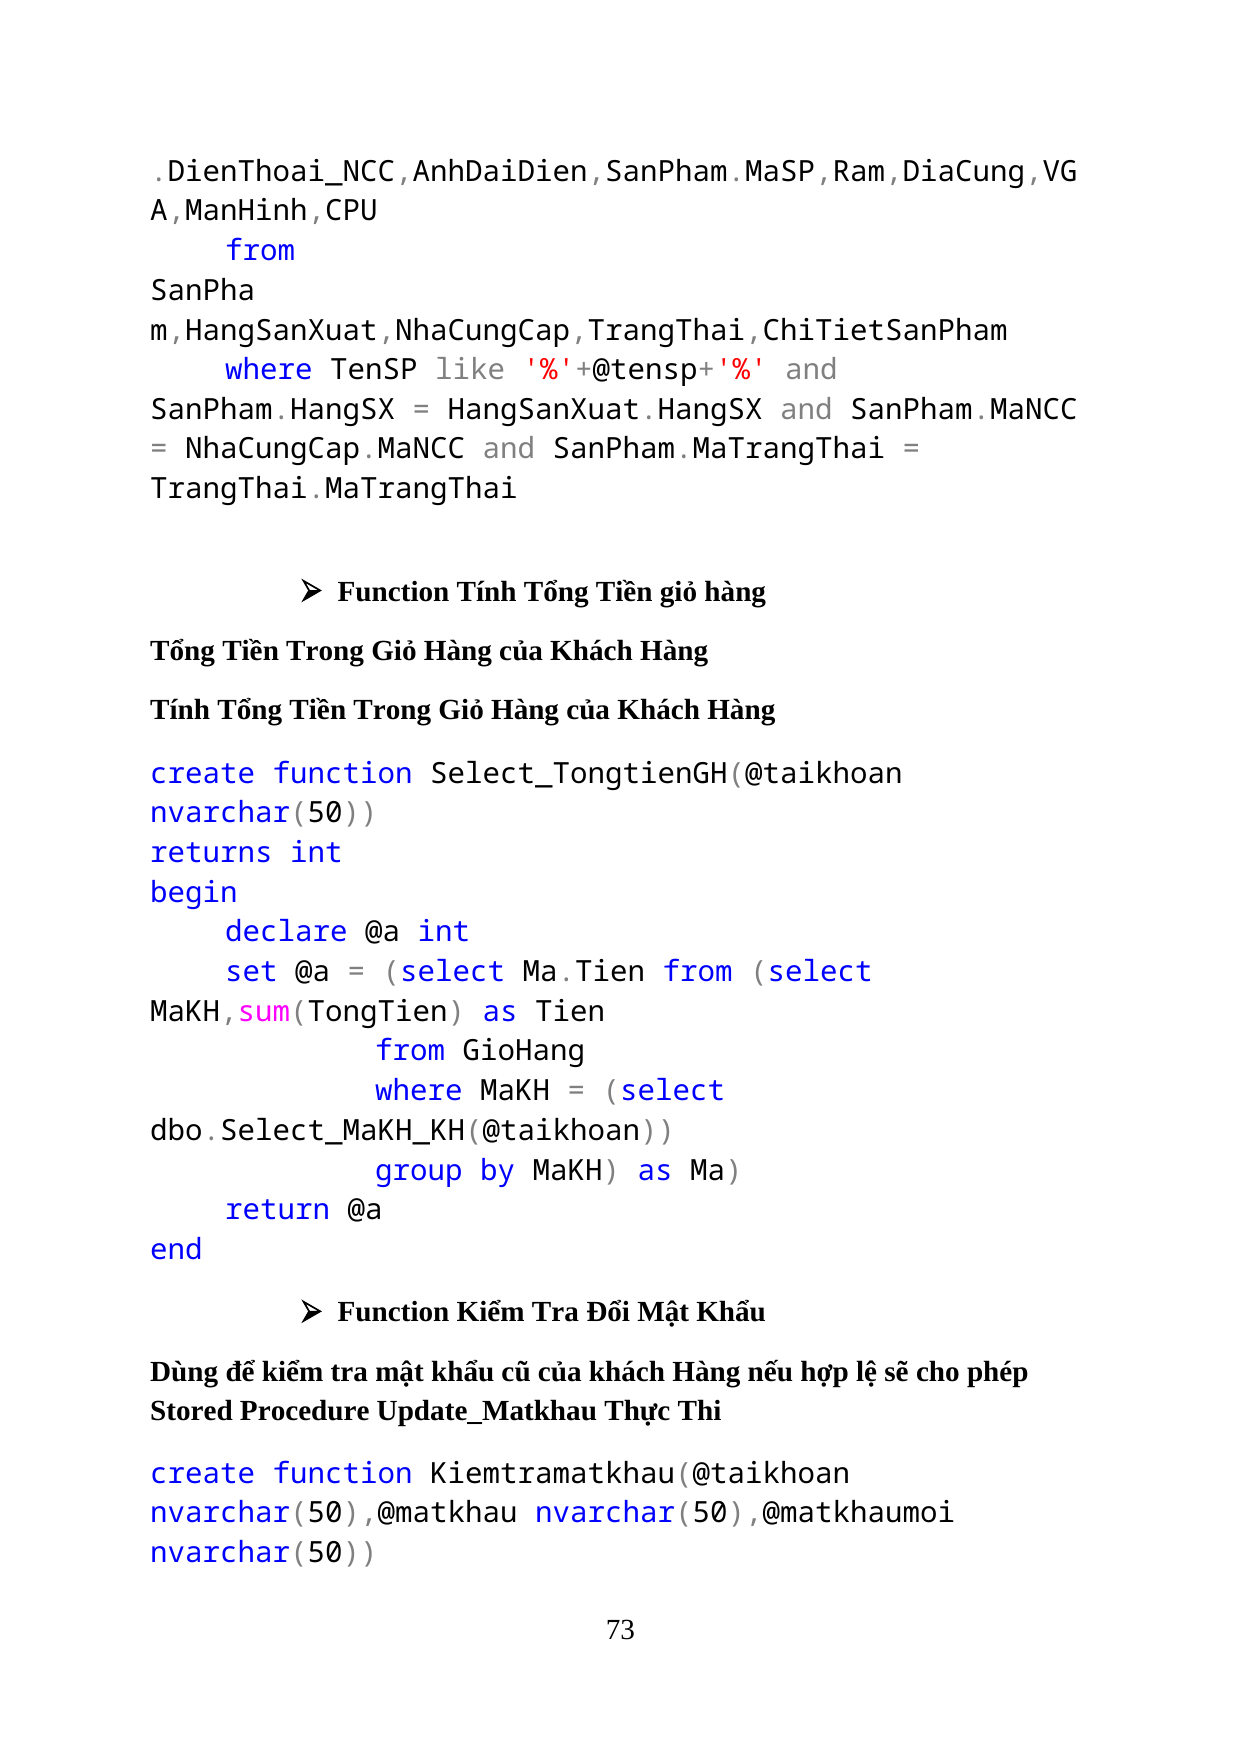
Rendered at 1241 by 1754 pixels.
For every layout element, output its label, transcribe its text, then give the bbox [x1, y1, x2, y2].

text returns int [150, 831, 1090, 871]
list Function Kiểm Tra Đổi Mật Khẩu [300, 1294, 1090, 1328]
list Function Tính Tổng Tiền giỏ hàng [300, 574, 1090, 607]
text where MaKH = (select dbo.Select_MaKH_KH(@taikhoan)) [150, 1069, 1090, 1149]
text Tổng Tiền Trong Giỏ Hàng của Khách Hàng [150, 633, 1090, 667]
text declare @a int [150, 911, 1090, 950]
text from SanPham,HangSanXuat,NhaCungCap,TrangThai,ChiTietSanPham [150, 229, 1090, 348]
text Tính Tổng Tiền Trong Giỏ Hàng của Khách Hàng [150, 692, 1090, 726]
text group by MaKH) as Ma) [150, 1149, 1090, 1188]
text return @a [150, 1188, 1090, 1228]
text begin [150, 871, 1090, 911]
text create function Select_TongtienGH(@taikhoan nvarchar(50)) [150, 752, 1090, 831]
text where TenSP like '%'+@tensp+'%' and SanPham.HangSX = HangSanXuat.HangSX and SanPham.MaNCC = NhaCungCap.MaNCC and SanPham.MaTrangThai = TrangThai.MaTrangThai [150, 348, 1090, 507]
text end [150, 1228, 1090, 1268]
text from GioHang [150, 1030, 1090, 1069]
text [150, 150, 1090, 229]
text set @a = (select Ma.Tien from (select MaKH,sum(TongTien) as Tien [150, 950, 1090, 1030]
text create function Kiemtramatkhau(@taikhoan nvarchar(50),@matkhau nvarchar(50),@matkhaumoi nvarchar(50)) [150, 1452, 1090, 1571]
text Dùng để kiểm tra mật khẩu cũ của khách Hàng nếu hợp lệ sẽ cho phép Stored Procedure Update_Matkhau Thực Thi [150, 1354, 1090, 1426]
